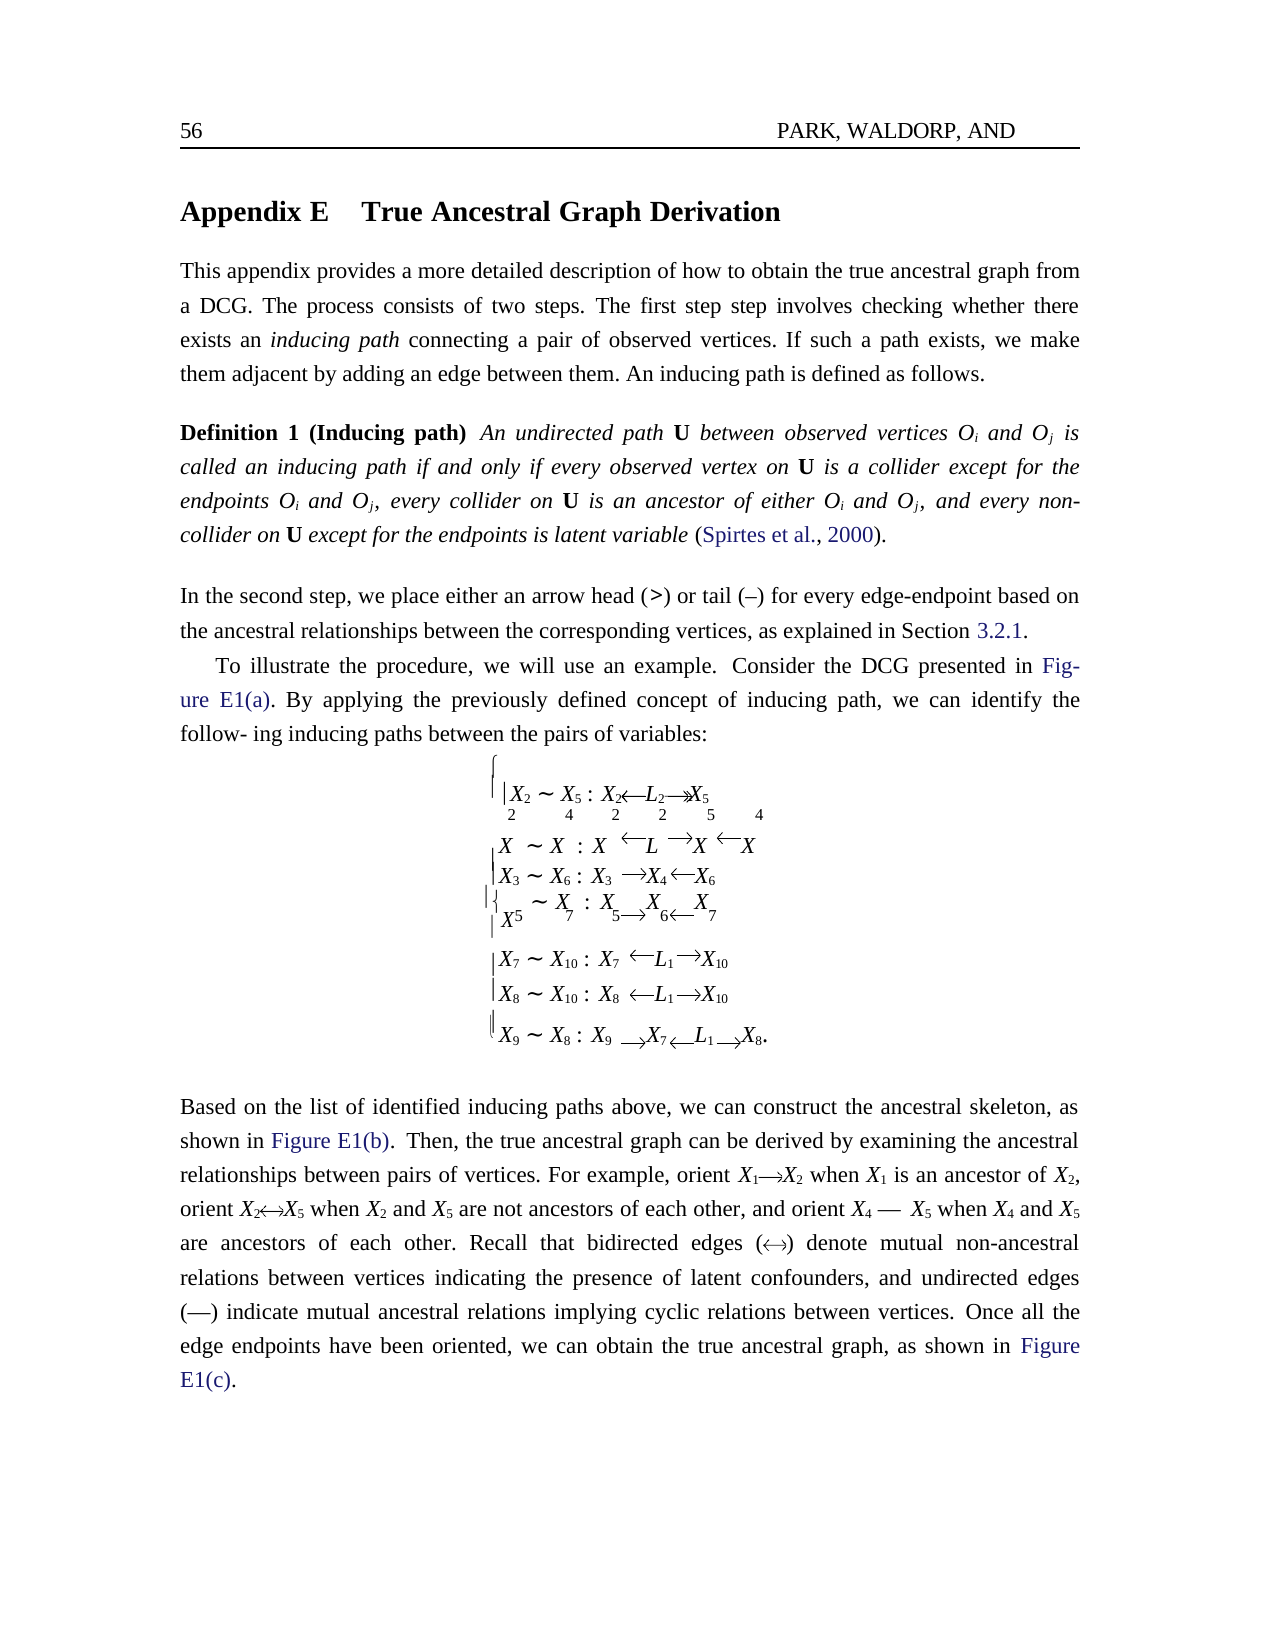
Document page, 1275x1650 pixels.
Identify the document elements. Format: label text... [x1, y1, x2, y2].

text  2 4 2 2 5 4 [169, 796, 1082, 822]
text X9 ∼ X8 : X9 X7 L1 X8. [487, 995, 1135, 1050]
text This appendix provides a more detailed description of how to obtain the true ancestral graph from a DCG. The process consists of two steps. The first step step involves checking whether there exists an inducing path connecting a pair of observed vertices. If such a path exists, we make them adjacent by adding an edge between them. An inducing path is defined as follows. [180, 257, 1080, 386]
text In the second step, we place either an arrow head (>) or tail (–) for every edge-endpoint based on the ancestral relationships between the corresponding vertices, as explained in Section 3.2.1. [180, 579, 1080, 644]
picture [260, 1205, 284, 1217]
subtitle Appendix E True Ancestral Graph Derivation [180, 194, 1135, 227]
text To illustrate the procedure, we will use an example. Consider the DCG presented in Fig- ure E1(a). By applying the previously defined concept of inducing path, we can identify the follow- ing inducing paths between the pairs of variables: [180, 652, 1080, 747]
picture [664, 790, 688, 796]
text X7 ∼ X10 : X7 L1 X10 [487, 940, 1135, 973]
picture [625, 790, 646, 796]
text  [487, 924, 1135, 940]
text X ∼ X : X L X X [169, 822, 1074, 862]
picture [758, 1171, 783, 1183]
text X [169, 887, 514, 911]
text Definition 1 (Inducing path) An undirected path U between observed vertices Oi and Oj is called an inducing path if and only if every observed vertex on U is a collider except for the endpoints Oi and Oj, every collider on U is an ancestor of either Oi and Oj, and every non-collider on U except for the endpoints is latent variable (Spirtes et al., 2000). [180, 419, 1080, 548]
text Based on the list of identified inducing paths above, we can construct the ancestral skeleton, as shown in Figure E1(b). Then, the true ancestral graph can be derived by examining the ancestral relationships between pairs of vertices. For example, orient X1X2 when X1 is an ancestor of X2, orient X2X5 when X2 and X5 are not ancestors of each other, and orient X4 — X5 when X4 and X5 are ancestors of each other. Recall that bidirected edges () denote mutual non-ancestral relations between vertices indicating the presence of latent confounders, and undirected edges (—) indicate mutual ancestral relations implying cyclic relations between vertices. Once all the edge endpoints have been oriented, we can obtain the true ancestral graph, as shown in Figure E1(c). [180, 1093, 1080, 1392]
picture [763, 1239, 787, 1251]
